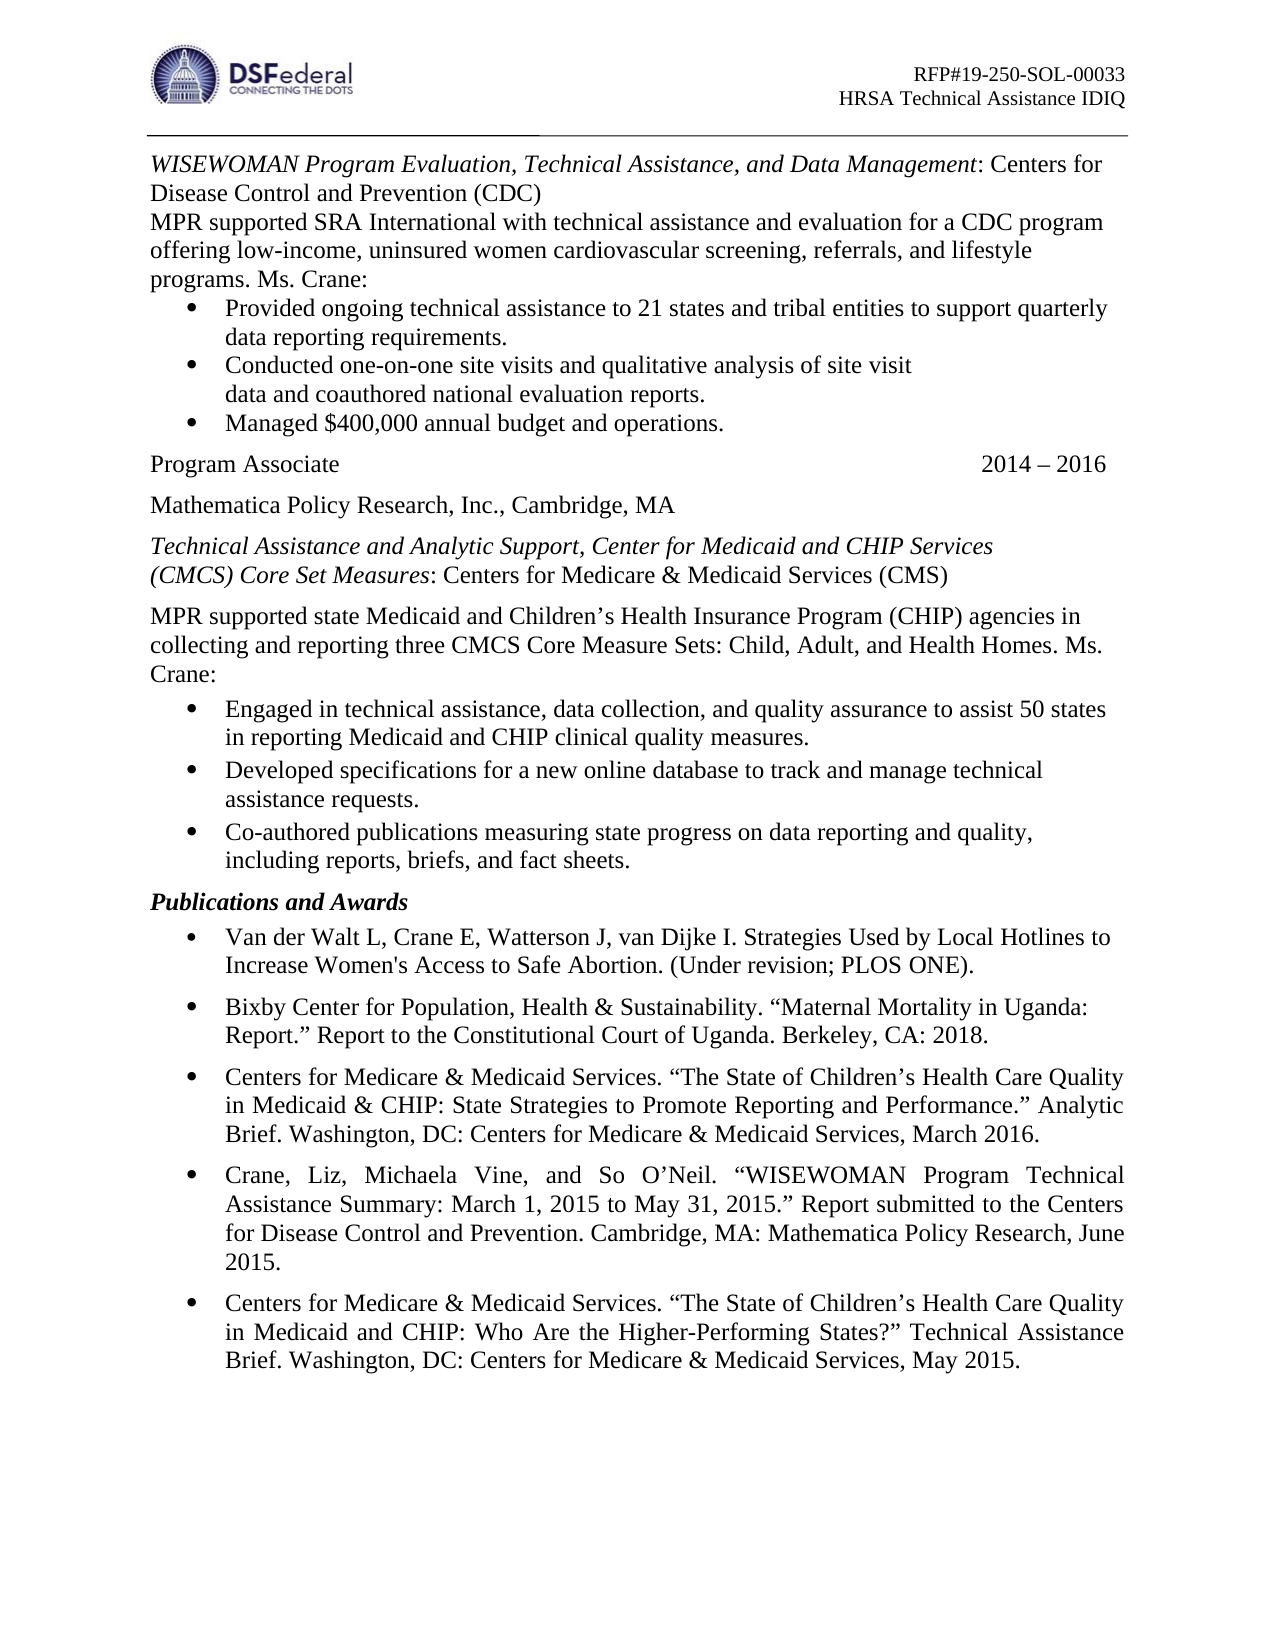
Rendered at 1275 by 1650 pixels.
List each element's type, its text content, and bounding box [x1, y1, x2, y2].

list Centers for Medicare & Medicaid Services. “The State of Children’s Health Care Quality in Medicaid and CHIP: Who Are the Higher-Performing States?” Technical Assistance Brief. Washington, DC: Centers for Medicare & Medicaid Services, May 2015. [187, 1288, 1125, 1374]
text Program Associate 2014 – 2016 [150, 449, 1244, 478]
list Van der Walt L, Crane E, Watterson J, van Dijke I. Strategies Used by Local Hotlines to Increase Women's Access to Safe Abortion. (Under revision; PLOS ONE). [187, 922, 1111, 979]
text WISEWOMAN Program Evaluation, Technical Assistance, and Data Management: Centers for Disease Control and Prevention (CDC) [150, 149, 1104, 207]
text MPR supported state Medicaid and Children’s Health Insurance Program (CHIP) agencies in collecting and reporting three CMCS Core Measure Sets: Child, Adult, and Health Homes. Ms. Crane: [150, 601, 1105, 688]
text MPR supported SRA International with technical assistance and evaluation for a CDC program offering low-income, uninsured women cardiovascular screening, referrals, and lifestyle programs. Ms. Crane: [150, 207, 1106, 293]
list Conducted one-on-one site visits and qualitative analysis of site visit data and coauthored national evaluation reports. [187, 350, 912, 408]
list Crane, Liz, Michaela Vine, and So O’Neil. “WISEWOMAN Program Technical Assistance Summary: March 1, 2015 to May 31, 2015.” Report submitted to the Centers for Disease Control and Prevention. Cambridge, MA: Mathematica Policy Research, June 2015. [187, 1160, 1125, 1275]
picture [149, 32, 355, 105]
subtitle Publications and Awards [150, 887, 1244, 916]
list Provided ongoing technical assistance to 21 states and tribal entities to support quarterly data reporting requirements. [187, 293, 1108, 350]
list Centers for Medicare & Medicaid Services. “The State of Children’s Health Care Quality in Medicaid & CHIP: State Strategies to Promote Reporting and Performance.” Analytic Brief. Washington, DC: Centers for Medicare & Medicaid Services, March 2016. [187, 1062, 1125, 1148]
list Co-authored publications measuring state progress on data reporting and quality, including reports, briefs, and fact sheets. [187, 817, 1033, 874]
list Engaged in technical assistance, data collection, and quality assurance to assist 50 states in reporting Medicaid and CHIP clinical quality measures. [187, 694, 1107, 751]
text Technical Assistance and Analytic Support, Center for Medicaid and CHIP Services (CMCS) Core Set Measures: Centers for Medicare & Medicaid Services (CMS) [150, 531, 1085, 589]
list Developed specifications for a new online database to track and manage technical assistance requests. [187, 755, 1044, 813]
text Mathematica Policy Research, Inc., Cambridge, MA [150, 490, 1244, 519]
list Bixby Center for Population, Health & Sustainability. “Maternal Mortality in Uganda: Report.” Report to the Constitutional Court of Uganda. Berkeley, CA: 2018. [187, 992, 1125, 1049]
list Managed $400,000 annual budget and operations. [187, 408, 1244, 437]
